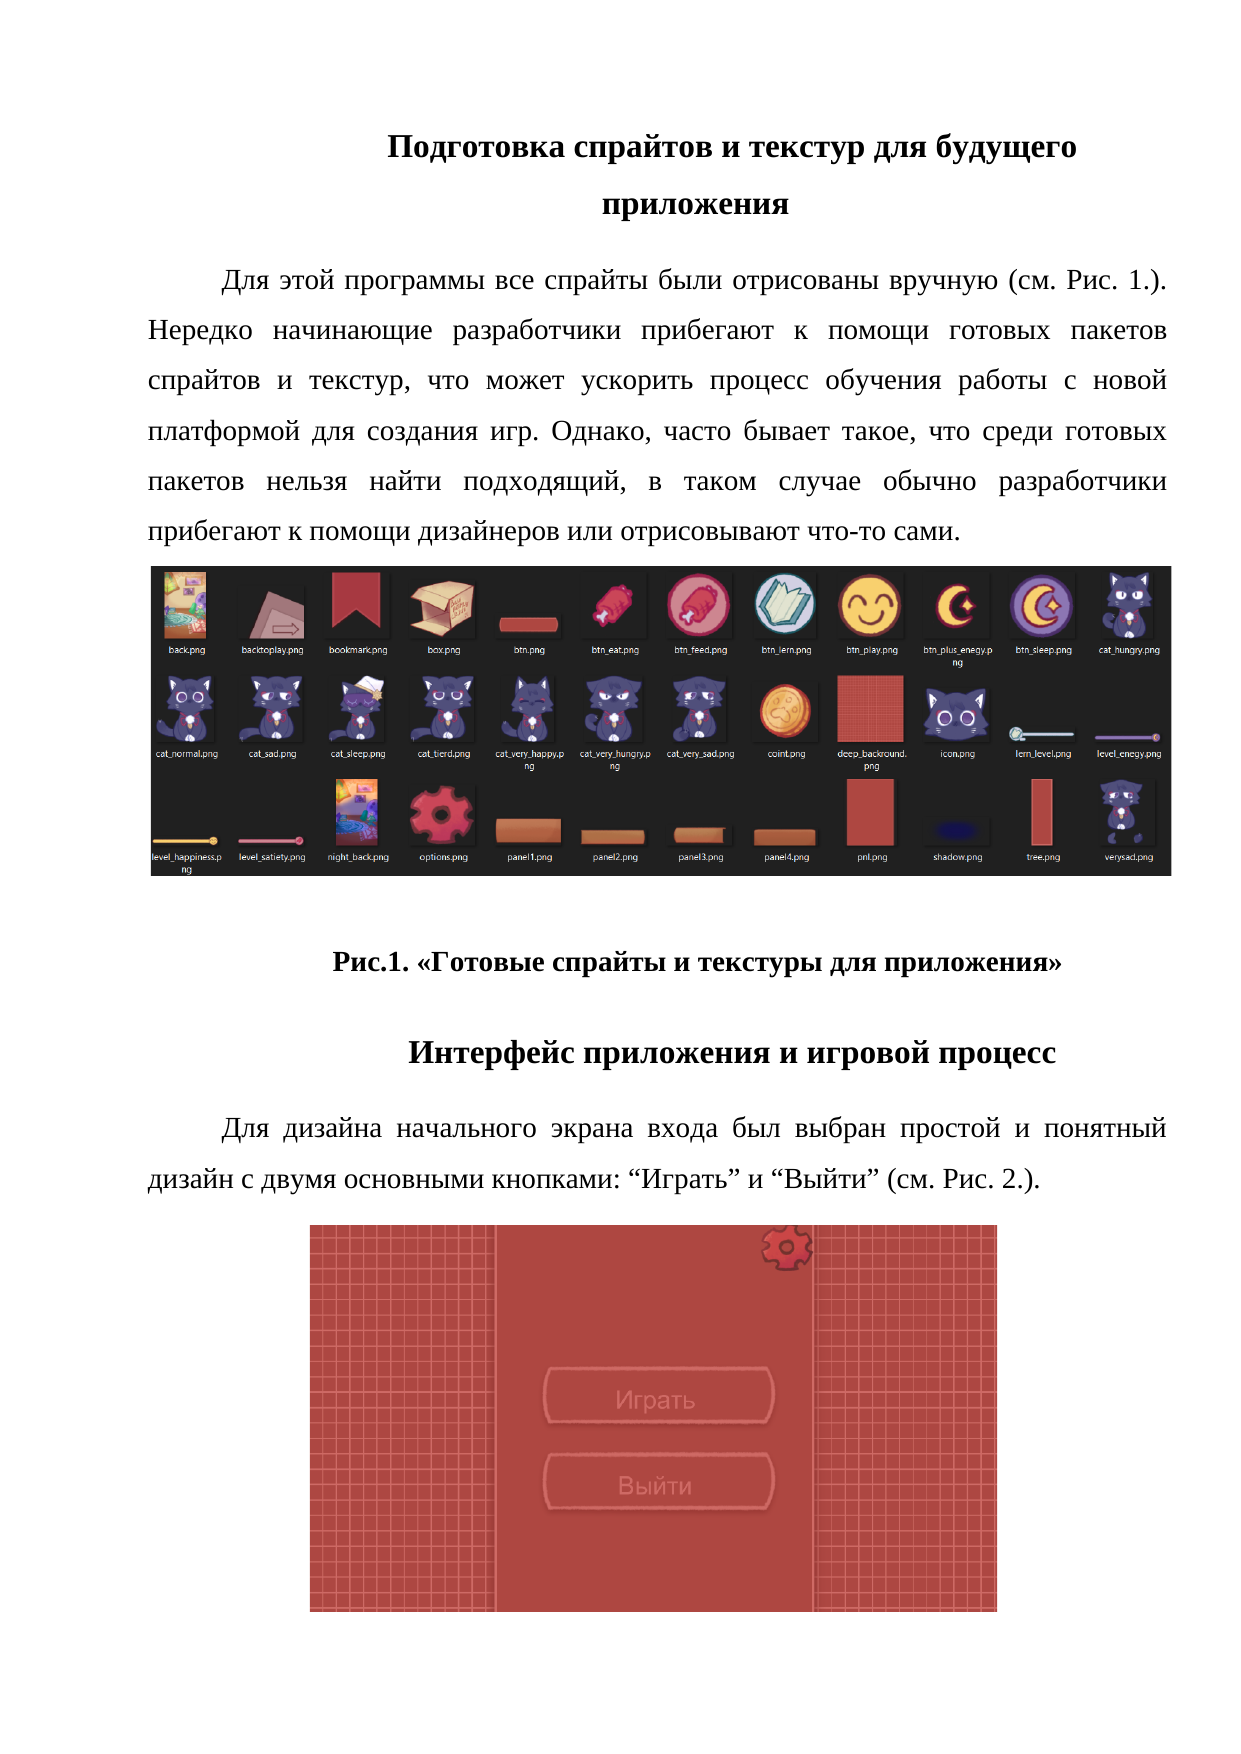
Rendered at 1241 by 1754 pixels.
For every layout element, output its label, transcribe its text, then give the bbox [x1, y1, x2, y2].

text Для дизайна начального экрана входа был выбран простой и понятный дизайн с двумя основными кнопками: “Играть” и “Выйти” (см. Рис. 2.). [148, 1111, 1168, 1194]
subtitle Подготовка спрайтов и текстур для будущего приложения [223, 126, 1168, 222]
subtitle Интерфейс приложения и игровой процесс [223, 1032, 1168, 1071]
picture [309, 1225, 998, 1612]
picture [150, 566, 1172, 876]
text Для этой программы все спрайты были отрисованы вручную (см. Рис. 1.). Нередко начинающие разработчики прибегают к помощи готовых пакетов спрайтов и текстур, что может ускорить процесс обучения работы с новой платформой для создания игр. Однако, часто бывает такое, что среди готовых пакетов нельзя найти подходящий, в таком случае обычно разработчики прибегают к помощи дизайнеров или отрисовывают что-то сами. [148, 262, 1168, 547]
